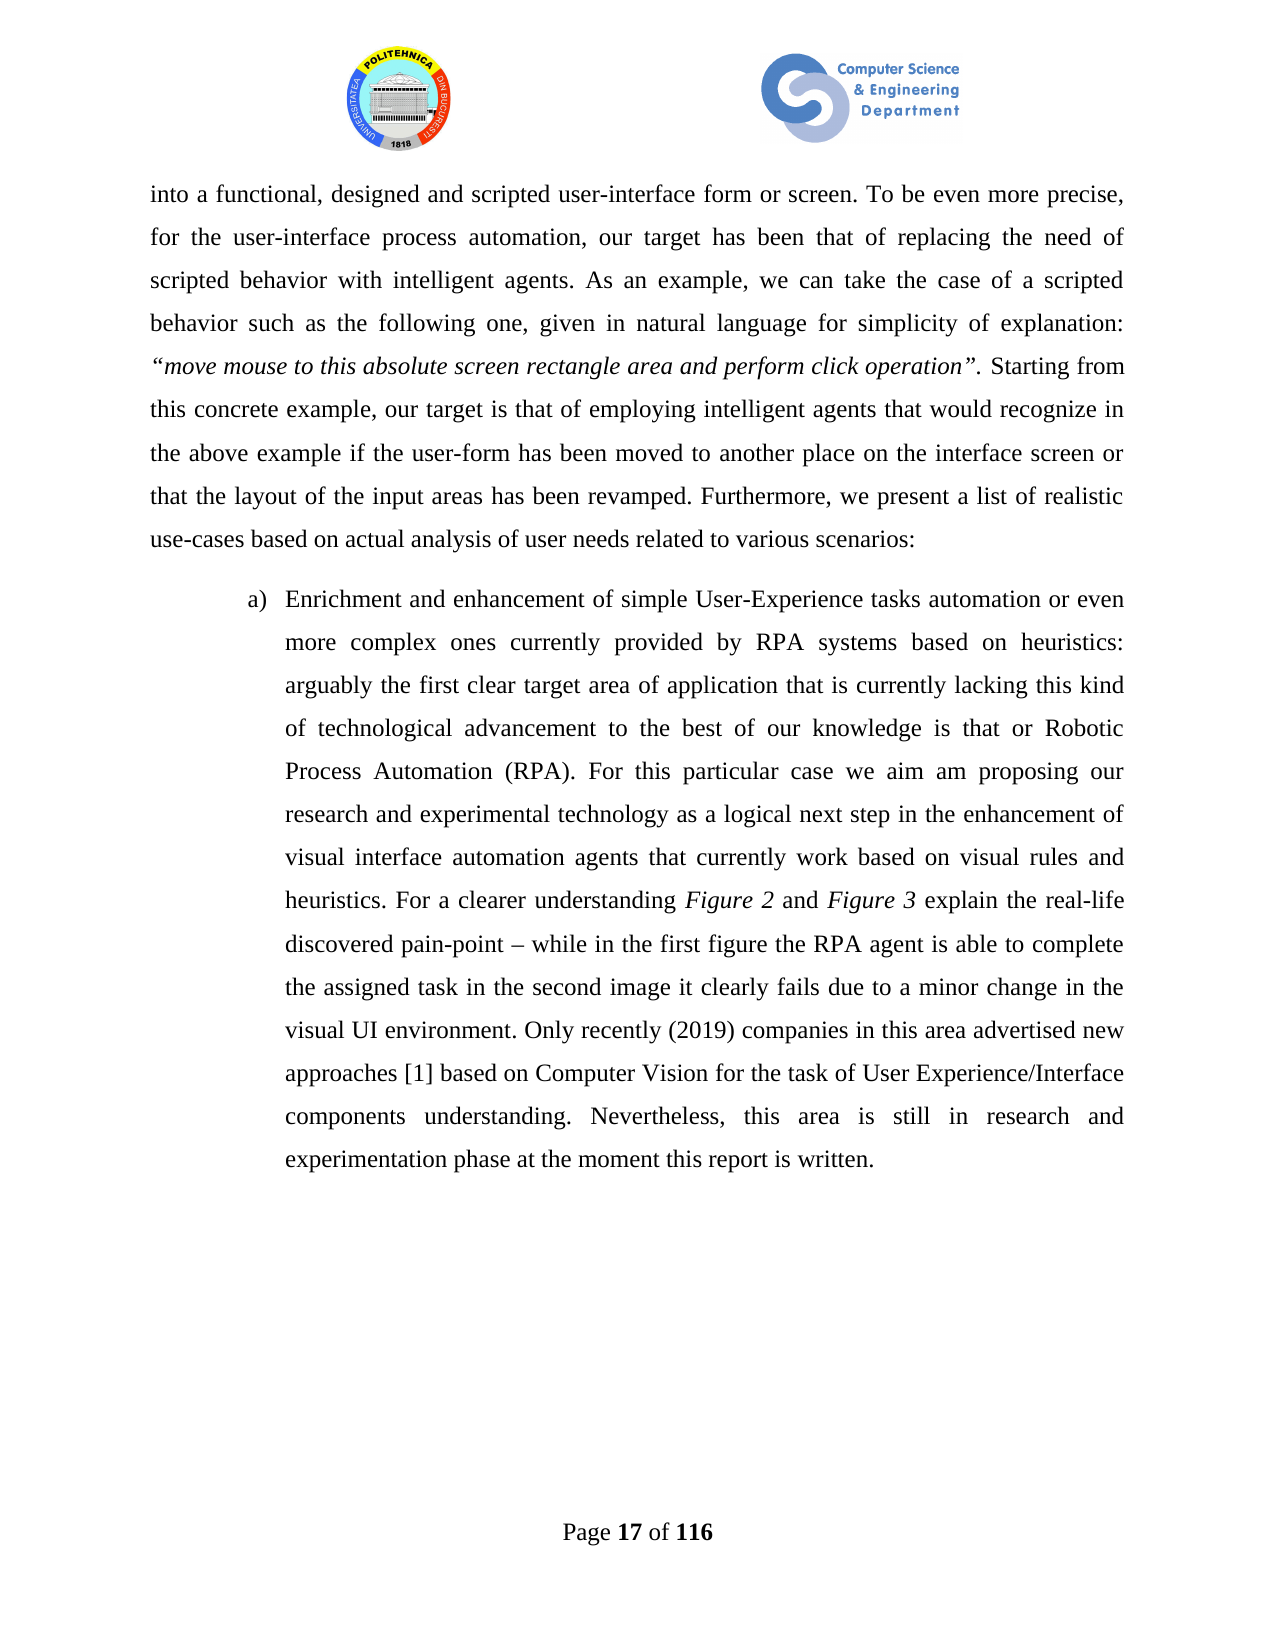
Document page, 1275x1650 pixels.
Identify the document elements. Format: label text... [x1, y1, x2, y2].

picture [346, 46, 451, 151]
picture [760, 53, 963, 144]
list Enrichment and enhancement of simple User-Experience tasks automation or even more complex ones currently provided by RPA systems based on heuristics: arguably the first clear target area of application that is currently lacking this kind of technological advancement to the best of our knowledge is that or Robotic Process Automation (RPA). For this particular case we aim am proposing our research and experimental technology as a logical next step in the enhancement of visual interface automation agents that currently work based on visual rules and heuristics. For a clearer understanding Figure 2 and Figure 3 explain the real-life discovered pain-point – while in the first figure the RPA agent is able to complete the assigned task in the second image it clearly fails due to a minor change in the visual UI environment. Only recently (2019) companies in this area advertised new approaches based on Computer Vision for the task of User Experience/Interface components understanding. Nevertheless, this area is still in research and experimentation phase at the moment this report is written. [247, 584, 1125, 1173]
